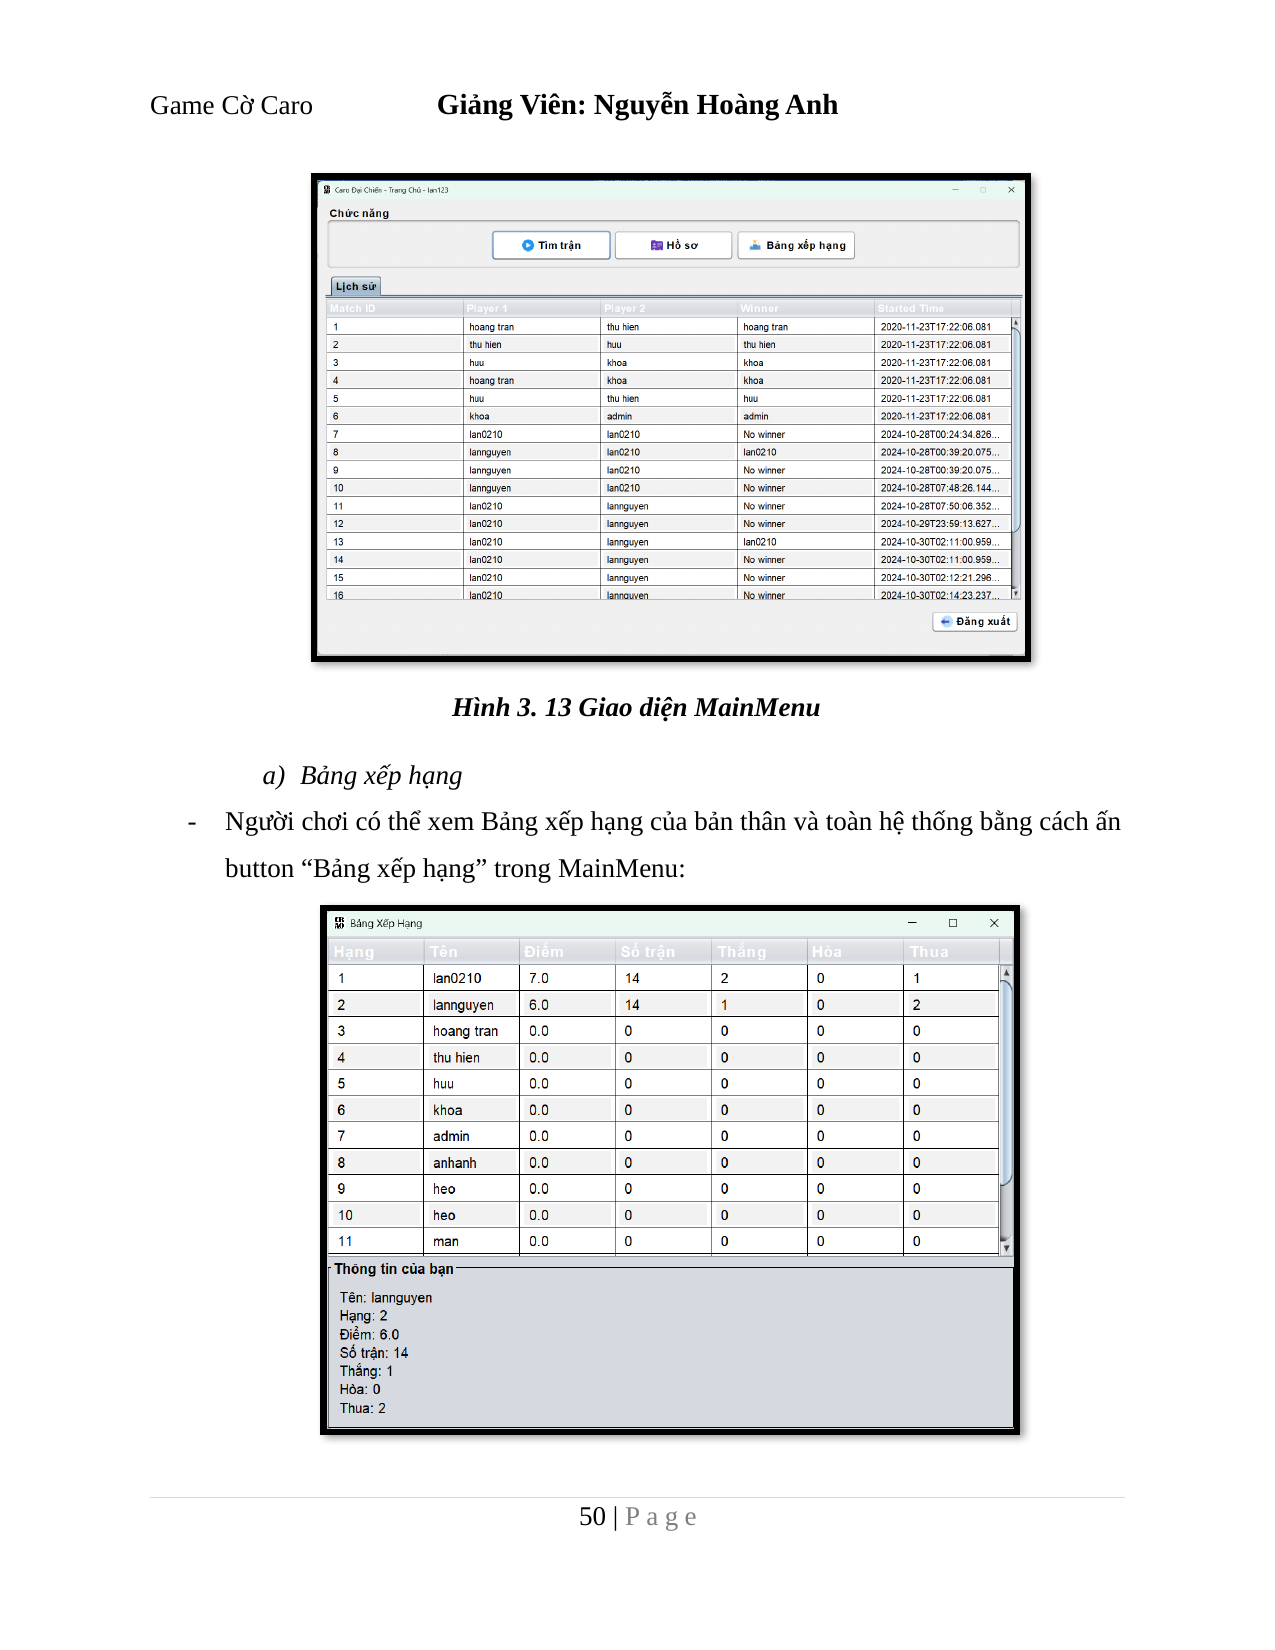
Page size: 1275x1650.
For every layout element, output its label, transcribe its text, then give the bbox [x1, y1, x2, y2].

picture [317, 180, 1025, 656]
list Người chơi có thể xem Bảng xếp hạng của bản thân và toàn hệ thống bằng cách ấn button “Bảng xếp hạng” trong MainMenu: [187, 805, 1125, 883]
picture [327, 911, 1014, 1429]
subtitle Bảng xếp hạng [262, 759, 1125, 790]
